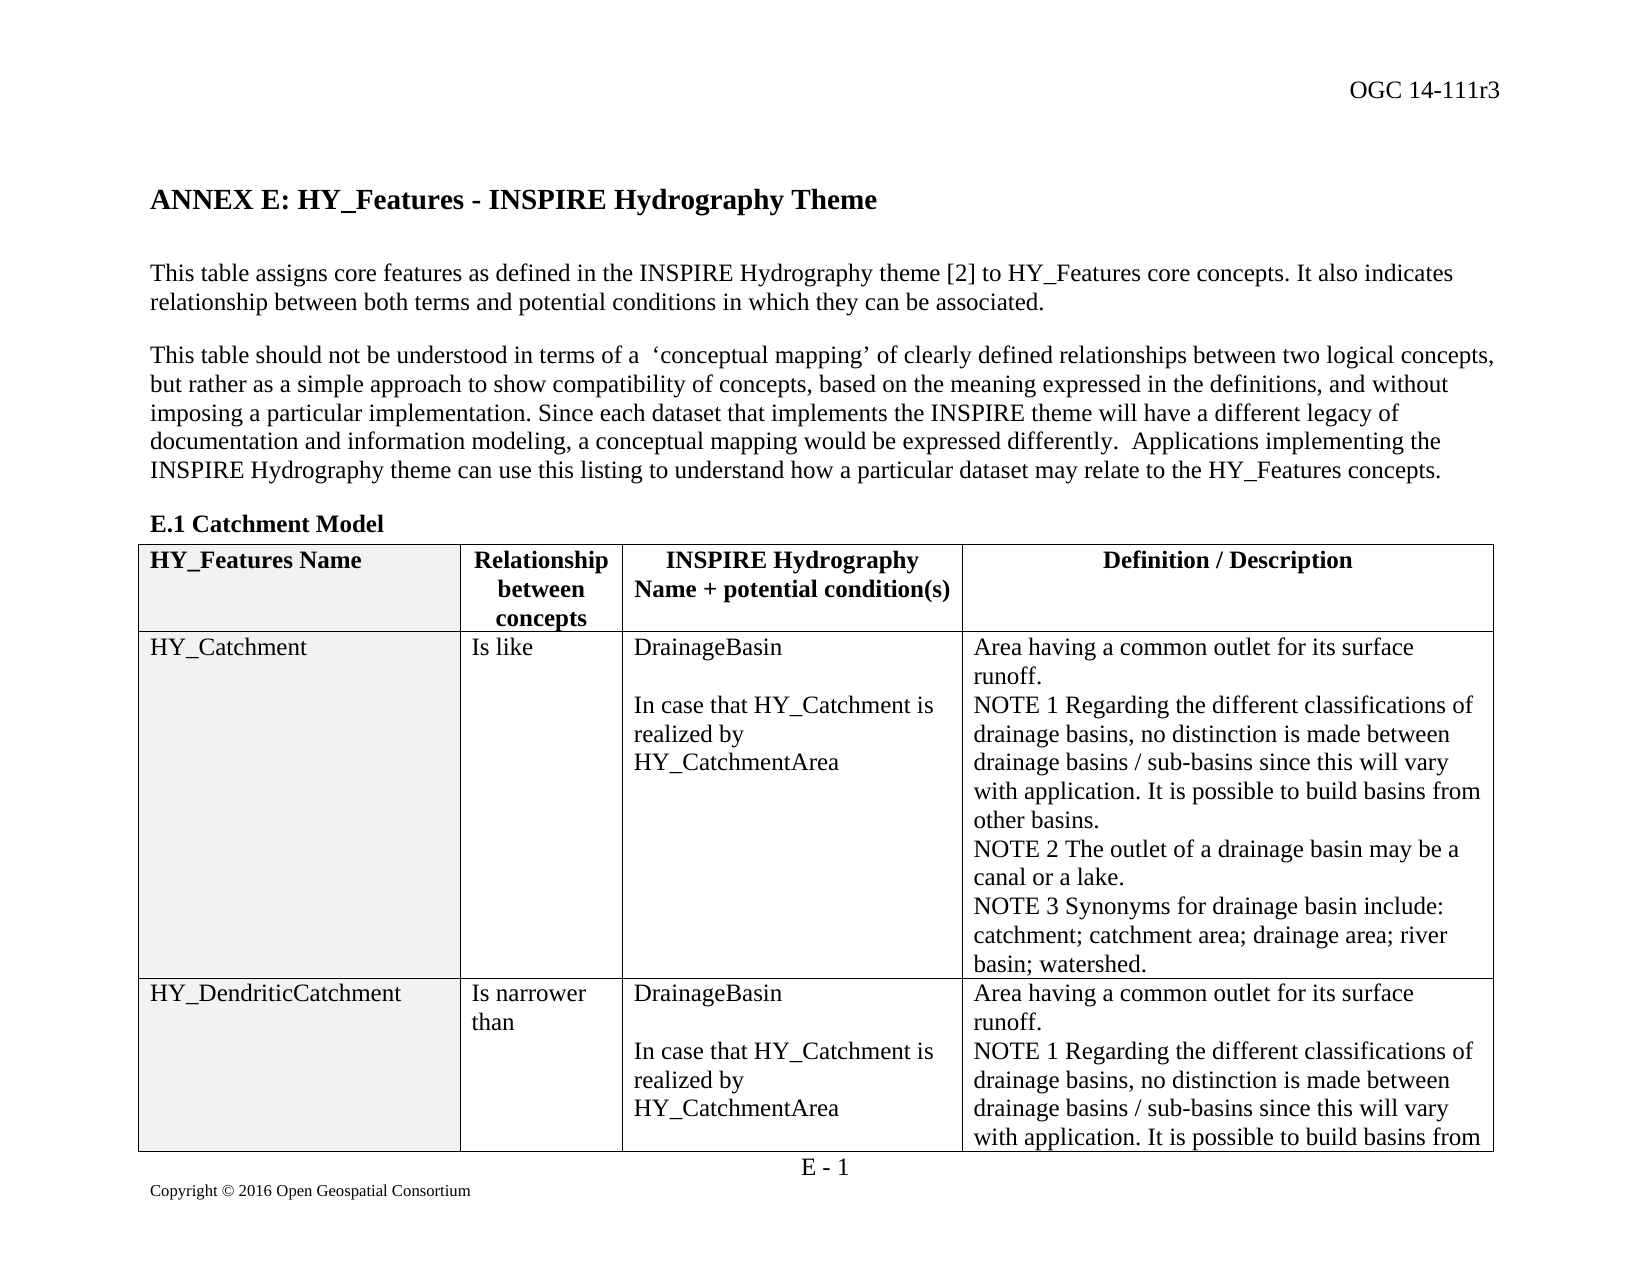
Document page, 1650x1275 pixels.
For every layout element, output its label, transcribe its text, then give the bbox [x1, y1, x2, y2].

table_cell DrainageBasin In case that HY_Catchment is realized by HY_CatchmentArea [623, 632, 962, 977]
text This table should not be understood in terms of a ‘conceptual mapping’ of clearly defined relationships between two logical concepts, but rather as a simple approach to show compatibility of concepts, based on the meaning expressed in the definitions, and without imposing a particular implementation. Since each dataset that implements the INSPIRE theme will have a different legacy of documentation and information modeling, a conceptual mapping would be expressed differently. Applications implementing the INSPIRE Hydrography theme can use this listing to understand how a particular dataset may relate to the HY_Features concepts. [150, 340, 1500, 484]
subtitle ANNEX E: HY_Features - INSPIRE Hydrography Theme [150, 182, 1500, 216]
table_header INSPIRE Hydrography Name + potential condition(s) [623, 545, 962, 631]
subtitle E.1 Catchment Model [150, 509, 1500, 538]
table_cell Is like [461, 632, 622, 977]
table_header Definition / Description [963, 545, 1493, 631]
table_cell Is narrower than [461, 979, 622, 1151]
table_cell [623, 979, 962, 1151]
table_header Relationship between concepts [461, 545, 622, 631]
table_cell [963, 979, 1493, 1151]
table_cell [139, 979, 460, 1151]
text This table assigns core features as defined in the INSPIRE Hydrography theme [2] to HY_Features core concepts. It also indicates relationship between both terms and potential conditions in which they can be associated. [150, 258, 1500, 315]
table_header HY_Features Name [139, 545, 460, 631]
table_cell HY_Catchment [139, 632, 460, 977]
